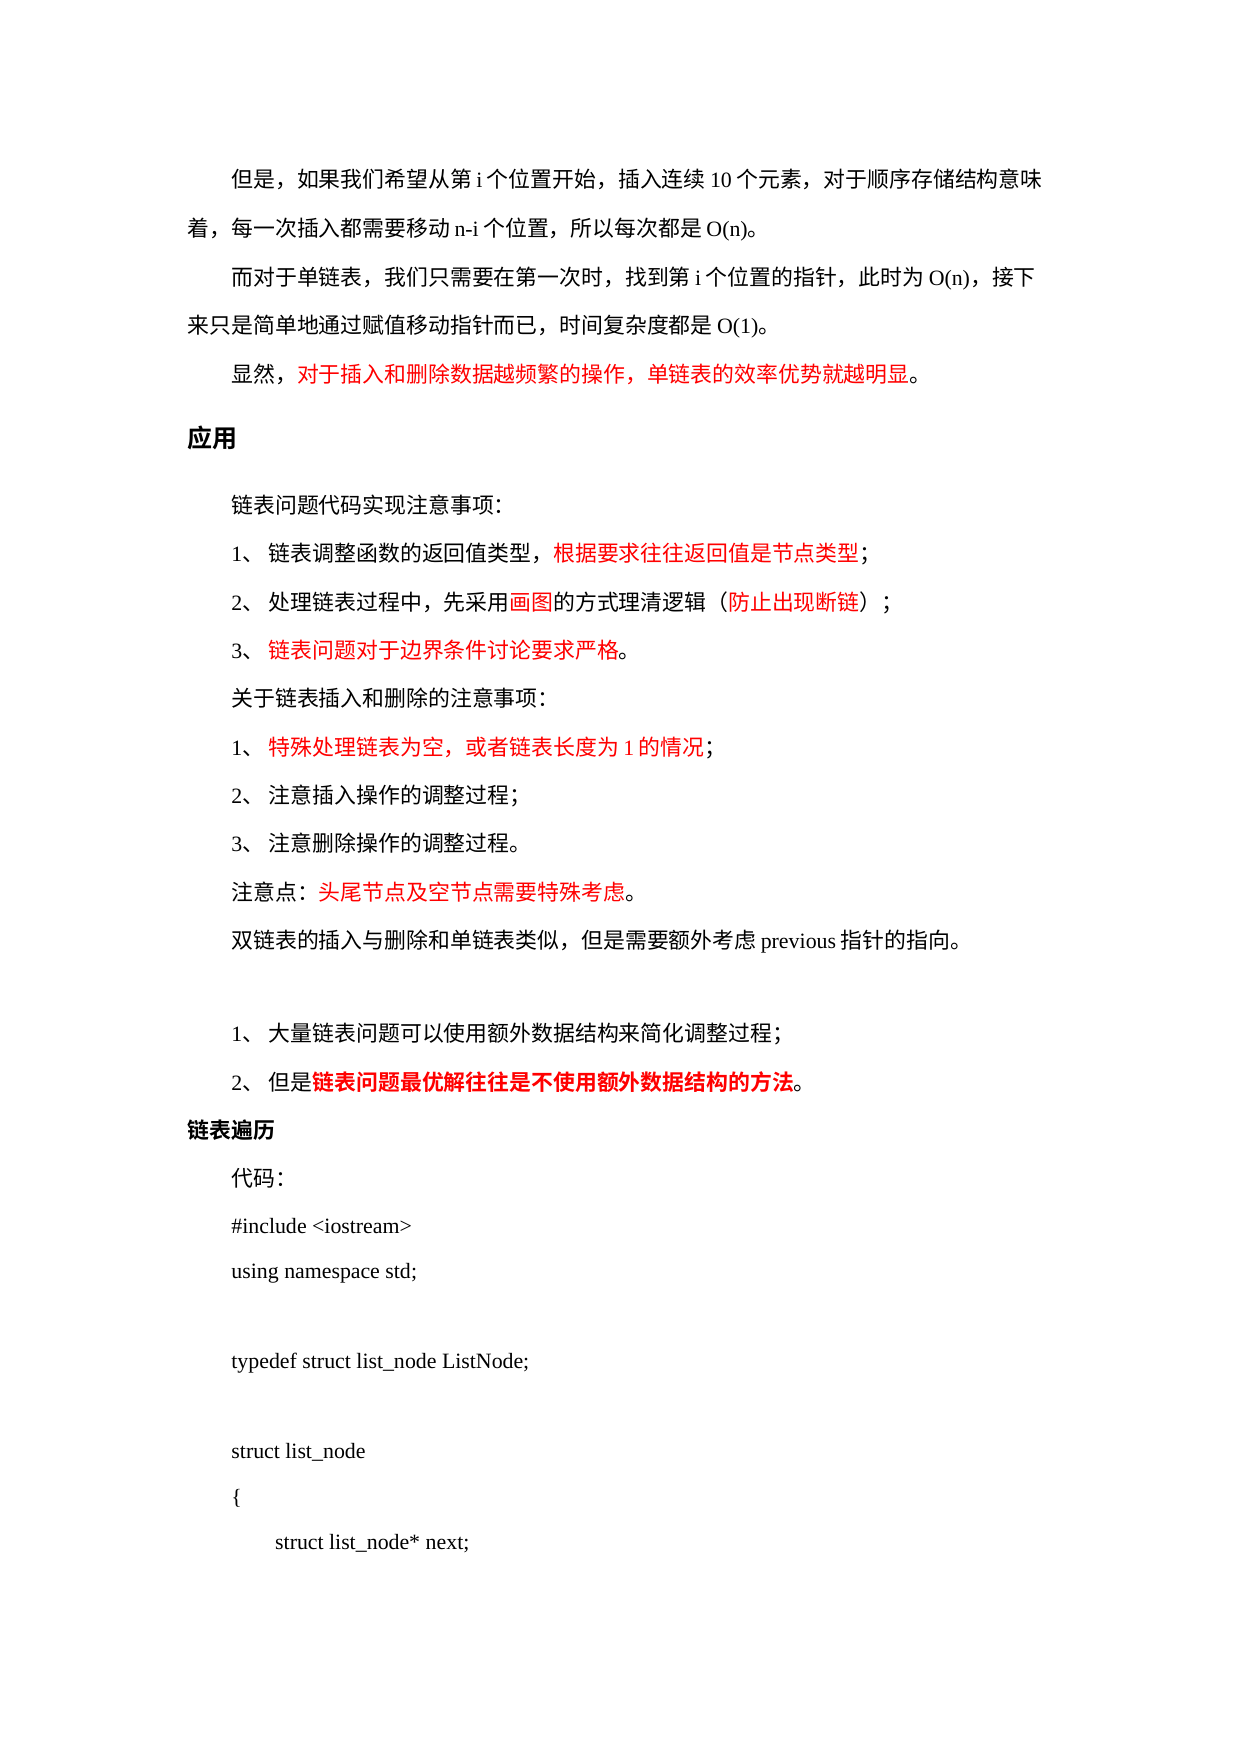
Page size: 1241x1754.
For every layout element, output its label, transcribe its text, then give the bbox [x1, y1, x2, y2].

list 大量链表问题可以使用额外数据结构来简化调整过程； [231, 1016, 1053, 1048]
list 链表调整函数的返回值类型，根据要求往往返回值是节点类型； [231, 536, 1053, 568]
text 双链表的插入与删除和单链表类似，但是需要额外考虑previous指针的指向。 [231, 923, 1053, 955]
text typedef struct list_node ListNode; [231, 1345, 1053, 1377]
text 显然，对于插入和删除数据越频繁的操作，单链表的效率优势就越明显。 [187, 356, 1053, 389]
text 代码： [187, 1161, 1053, 1193]
text struct list_node [231, 1435, 1053, 1467]
list 但是链表问题最优解往往是不使用额外数据结构的方法。 [231, 1064, 1053, 1097]
list 注意插入操作的调整过程； [231, 778, 1053, 810]
text #include <iostream> [231, 1209, 1053, 1242]
list 注意删除操作的调整过程。 [231, 826, 1053, 858]
list 链表问题对于边界条件讨论要求严格。 [231, 633, 1053, 665]
text using namespace std; [231, 1254, 1053, 1287]
text 注意点：头尾节点及空节点需要特殊考虑。 [231, 874, 1053, 907]
text { [231, 1480, 1053, 1512]
text 而对于单链表，我们只需要在第一次时，找到第i个位置的指针，此时为O(n)，接下来只是简单地通过赋值移动指针而已，时间复杂度都是O(1)。 [187, 259, 1053, 340]
text struct list_node* next; [231, 1525, 1053, 1558]
text 但是，如果我们希望从第i个位置开始，插入连续10个元素，对于顺序存储结构意味着，每一次插入都需要移动n-i个位置，所以每次都是O(n)。 [187, 162, 1053, 243]
subtitle 链表遍历 [187, 1113, 1053, 1145]
text 关于链表插入和删除的注意事项： [231, 681, 1053, 713]
list 特殊处理链表为空，或者链表长度为1的情况； [231, 729, 1053, 762]
subtitle 应用 [187, 404, 1053, 469]
list 处理链表过程中，先采用画图的方式理清逻辑（防止出现断链）； [231, 584, 1053, 617]
text 链表问题代码实现注意事项： [187, 488, 1053, 520]
